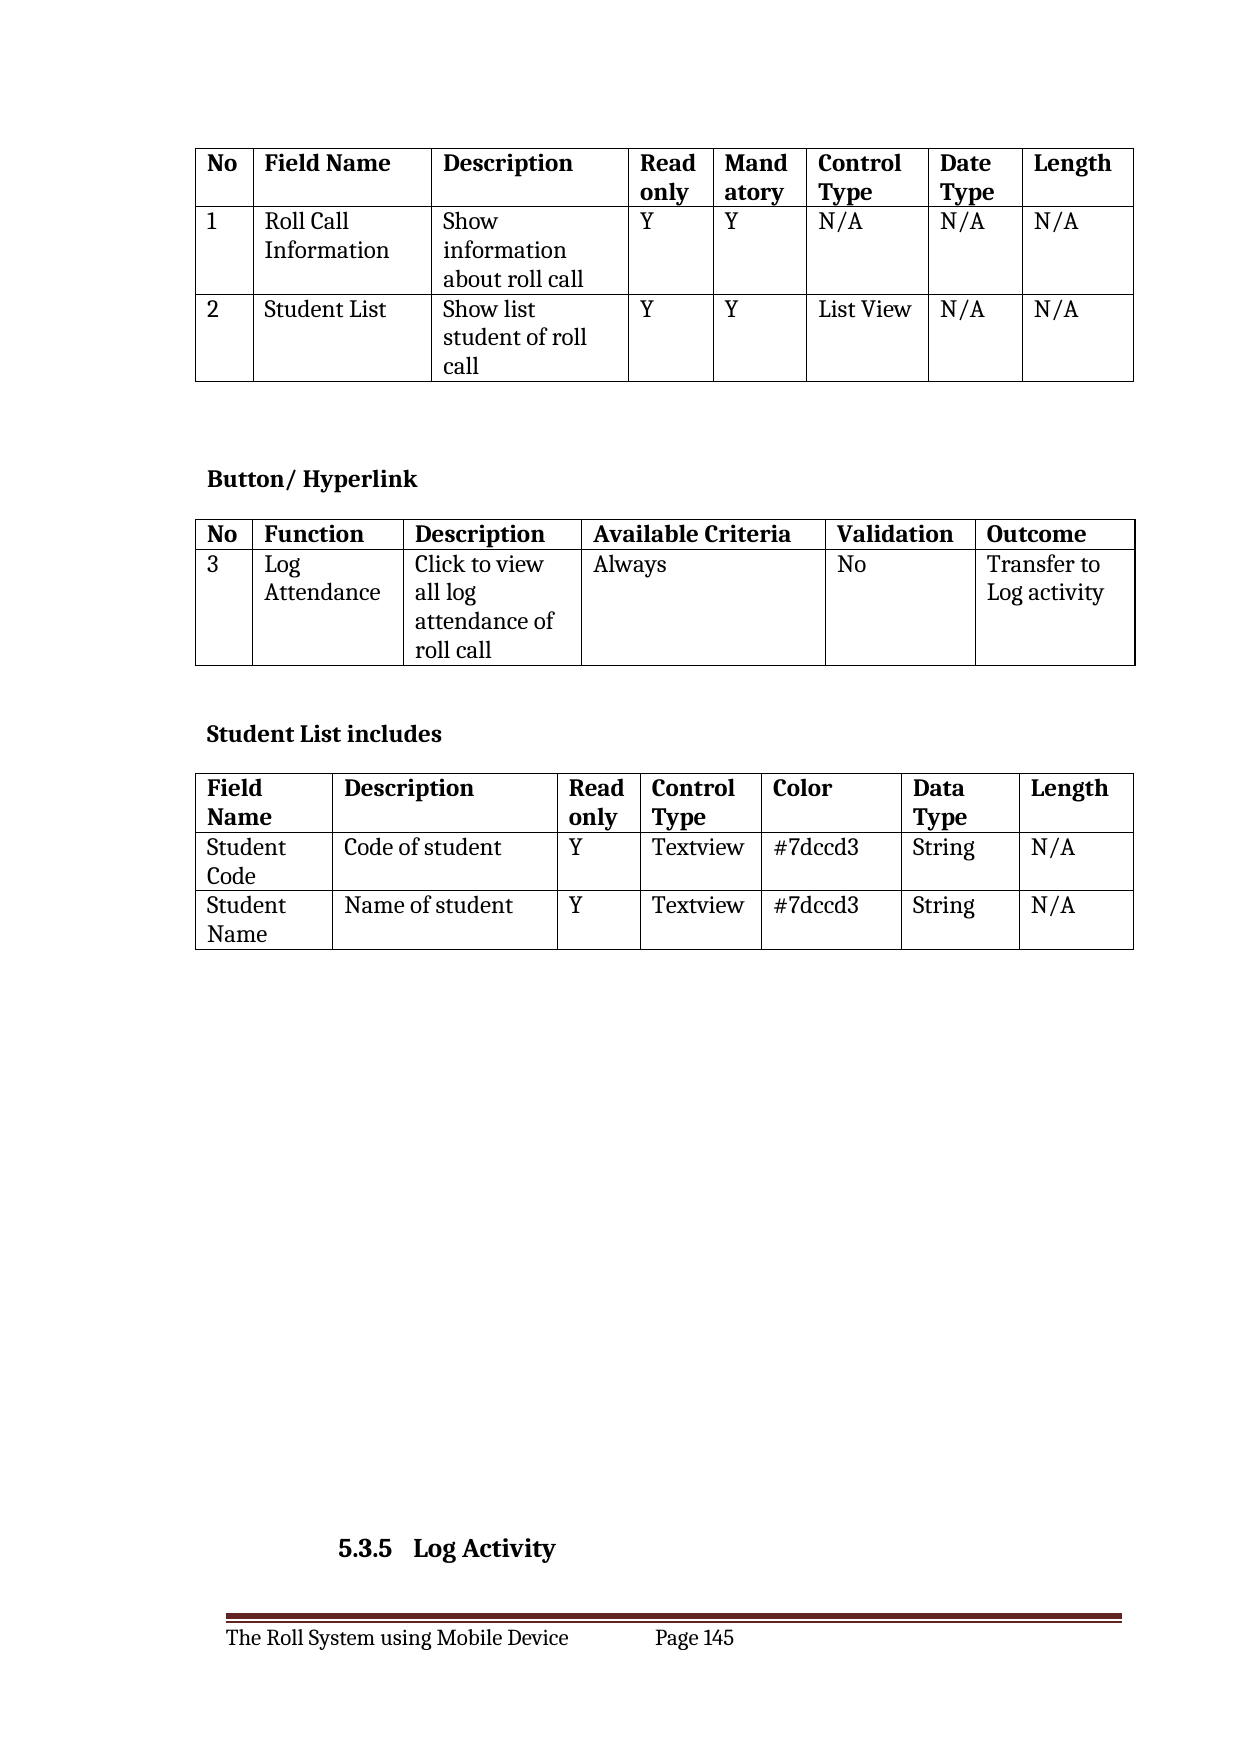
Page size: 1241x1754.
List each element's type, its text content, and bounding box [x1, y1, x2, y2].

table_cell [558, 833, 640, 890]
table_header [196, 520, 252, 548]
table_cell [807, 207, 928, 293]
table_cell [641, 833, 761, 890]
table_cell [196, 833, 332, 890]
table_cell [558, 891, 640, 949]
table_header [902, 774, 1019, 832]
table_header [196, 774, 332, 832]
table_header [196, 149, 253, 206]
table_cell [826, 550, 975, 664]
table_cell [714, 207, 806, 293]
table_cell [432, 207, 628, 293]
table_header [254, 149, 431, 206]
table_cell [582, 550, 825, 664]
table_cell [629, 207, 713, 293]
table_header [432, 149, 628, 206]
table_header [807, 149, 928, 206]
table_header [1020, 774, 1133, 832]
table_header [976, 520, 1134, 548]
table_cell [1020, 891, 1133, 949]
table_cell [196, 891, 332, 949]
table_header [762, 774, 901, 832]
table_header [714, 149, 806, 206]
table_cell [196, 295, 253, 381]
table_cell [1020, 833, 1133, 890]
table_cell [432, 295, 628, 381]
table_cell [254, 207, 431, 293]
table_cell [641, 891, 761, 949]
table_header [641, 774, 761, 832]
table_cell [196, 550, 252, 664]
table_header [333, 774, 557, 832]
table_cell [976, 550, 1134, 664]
text Student List includes [207, 719, 1122, 748]
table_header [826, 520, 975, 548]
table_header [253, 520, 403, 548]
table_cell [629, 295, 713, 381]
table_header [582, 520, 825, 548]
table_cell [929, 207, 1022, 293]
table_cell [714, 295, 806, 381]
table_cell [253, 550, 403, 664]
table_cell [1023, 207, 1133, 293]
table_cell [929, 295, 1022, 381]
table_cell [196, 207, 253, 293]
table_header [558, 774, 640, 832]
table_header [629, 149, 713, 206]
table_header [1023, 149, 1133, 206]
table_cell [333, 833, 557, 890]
subtitle Log Activity [338, 1533, 1122, 1564]
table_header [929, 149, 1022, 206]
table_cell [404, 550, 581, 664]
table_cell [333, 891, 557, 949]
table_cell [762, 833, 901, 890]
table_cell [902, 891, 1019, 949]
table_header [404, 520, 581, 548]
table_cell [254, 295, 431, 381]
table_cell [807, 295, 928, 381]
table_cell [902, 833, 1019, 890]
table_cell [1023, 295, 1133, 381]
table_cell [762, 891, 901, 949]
text Button/ Hyperlink [207, 465, 1122, 494]
